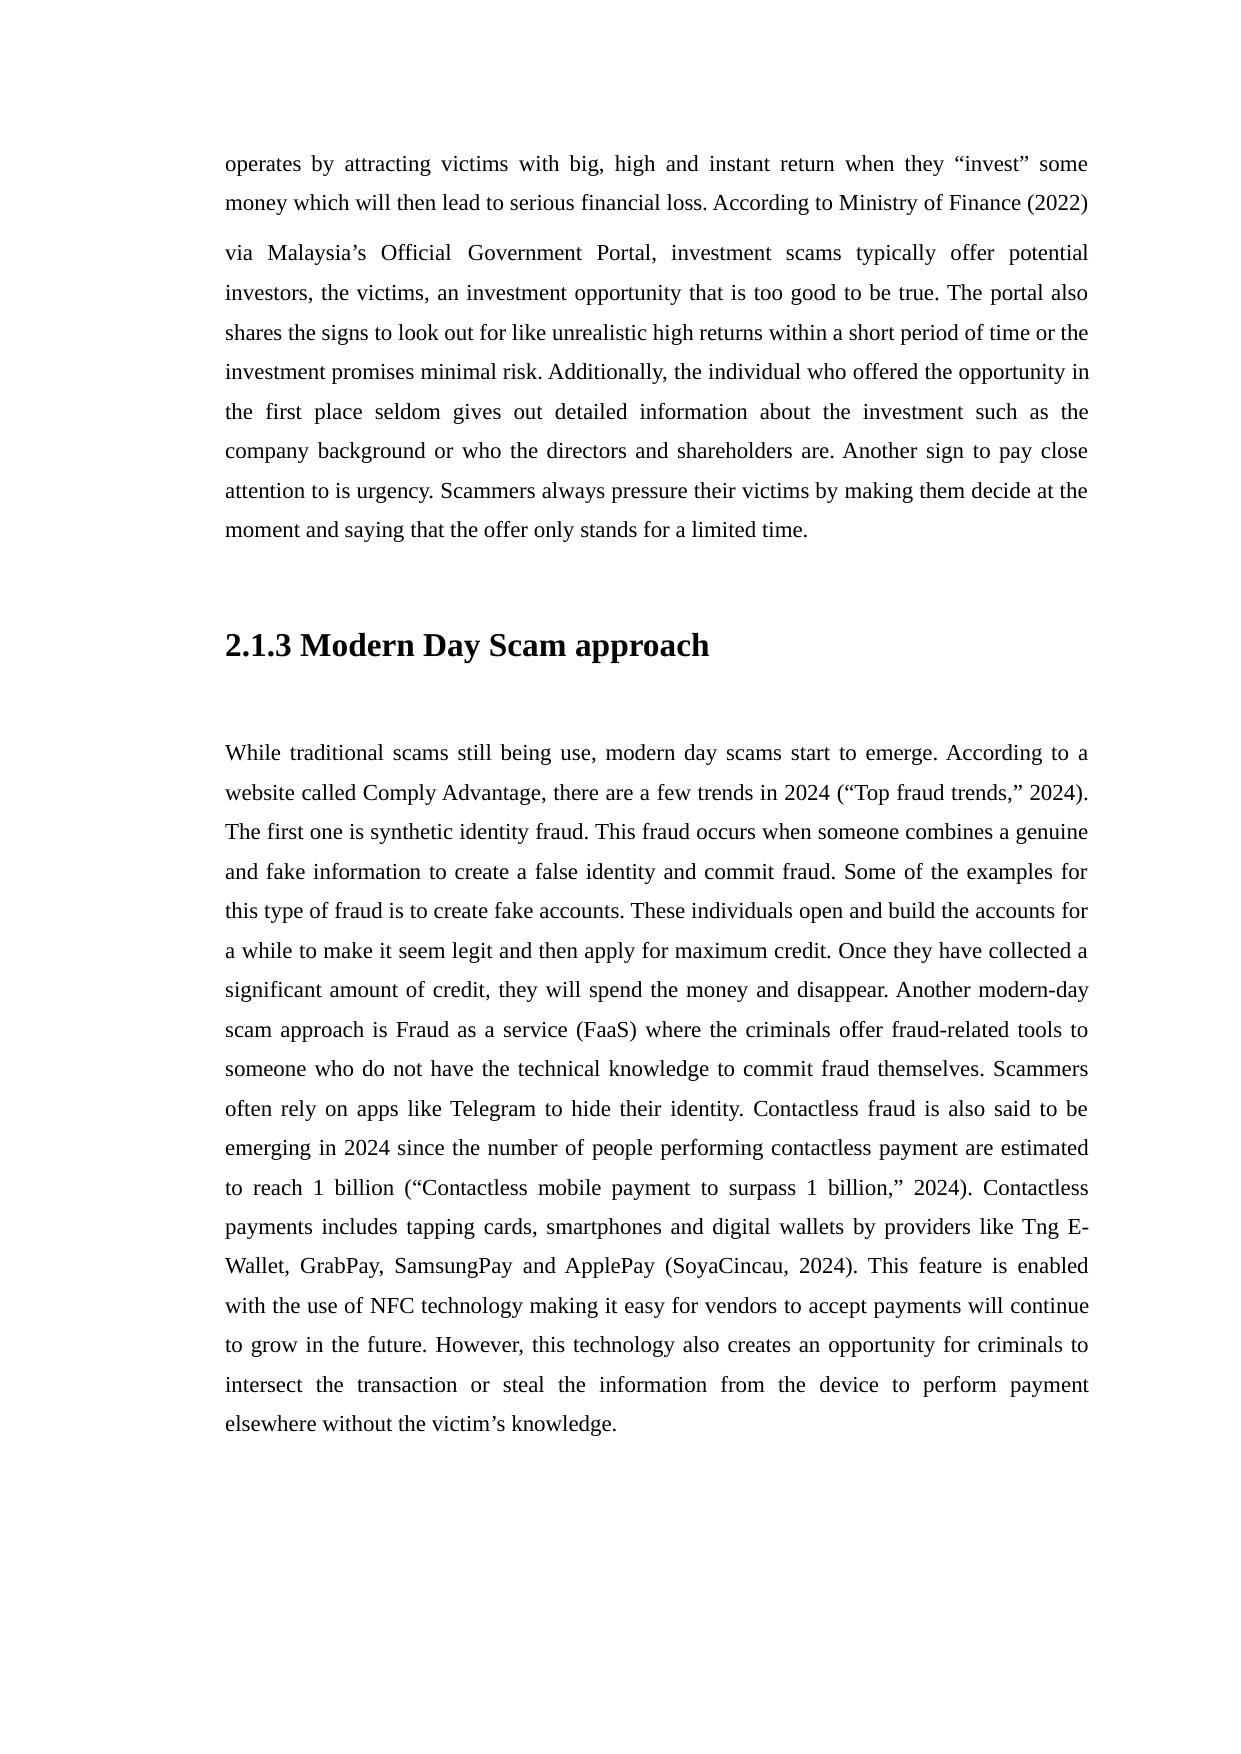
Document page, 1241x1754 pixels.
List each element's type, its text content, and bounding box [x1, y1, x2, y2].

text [225, 150, 1090, 542]
text 2.1.3 Modern Day Scam approach [225, 625, 1090, 663]
text While traditional scams still being use, modern day scams start to emerge. According to a website called Comply Advantage, there are a few trends in 2024 (“Top fraud trends,” 2024). The first one is synthetic identity fraud. This fraud occurs when someone combines a genuine and fake information to create a false identity and commit fraud. Some of the examples for this type of fraud is to create fake accounts. These individuals open and build the accounts for a while to make it seem legit and then apply for maximum credit. Once they have collected a significant amount of credit, they will spend the money and disappear. Another modern-day scam approach is Fraud as a service (FaaS) where the criminals offer fraud-related tools to someone who do not have the technical knowledge to commit fraud themselves. Scammers often rely on apps like Telegram to hide their identity. Contactless fraud is also said to be emerging in 2024 since the number of people performing contactless payment are estimated to reach 1 billion (“Contactless mobile payment to surpass 1 billion,” 2024). Contactless payments includes tapping cards, smartphones and digital wallets by providers like Tng E-Wallet, GrabPay, SamsungPay and ApplePay (SoyaCincau, 2024). This feature is enabled with the use of NFC technology making it easy for vendors to accept payments will continue to grow in the future. However, this technology also creates an opportunity for criminals to intersect the transaction or steal the information from the device to perform payment elsewhere without the victim’s knowledge. [225, 739, 1090, 1437]
